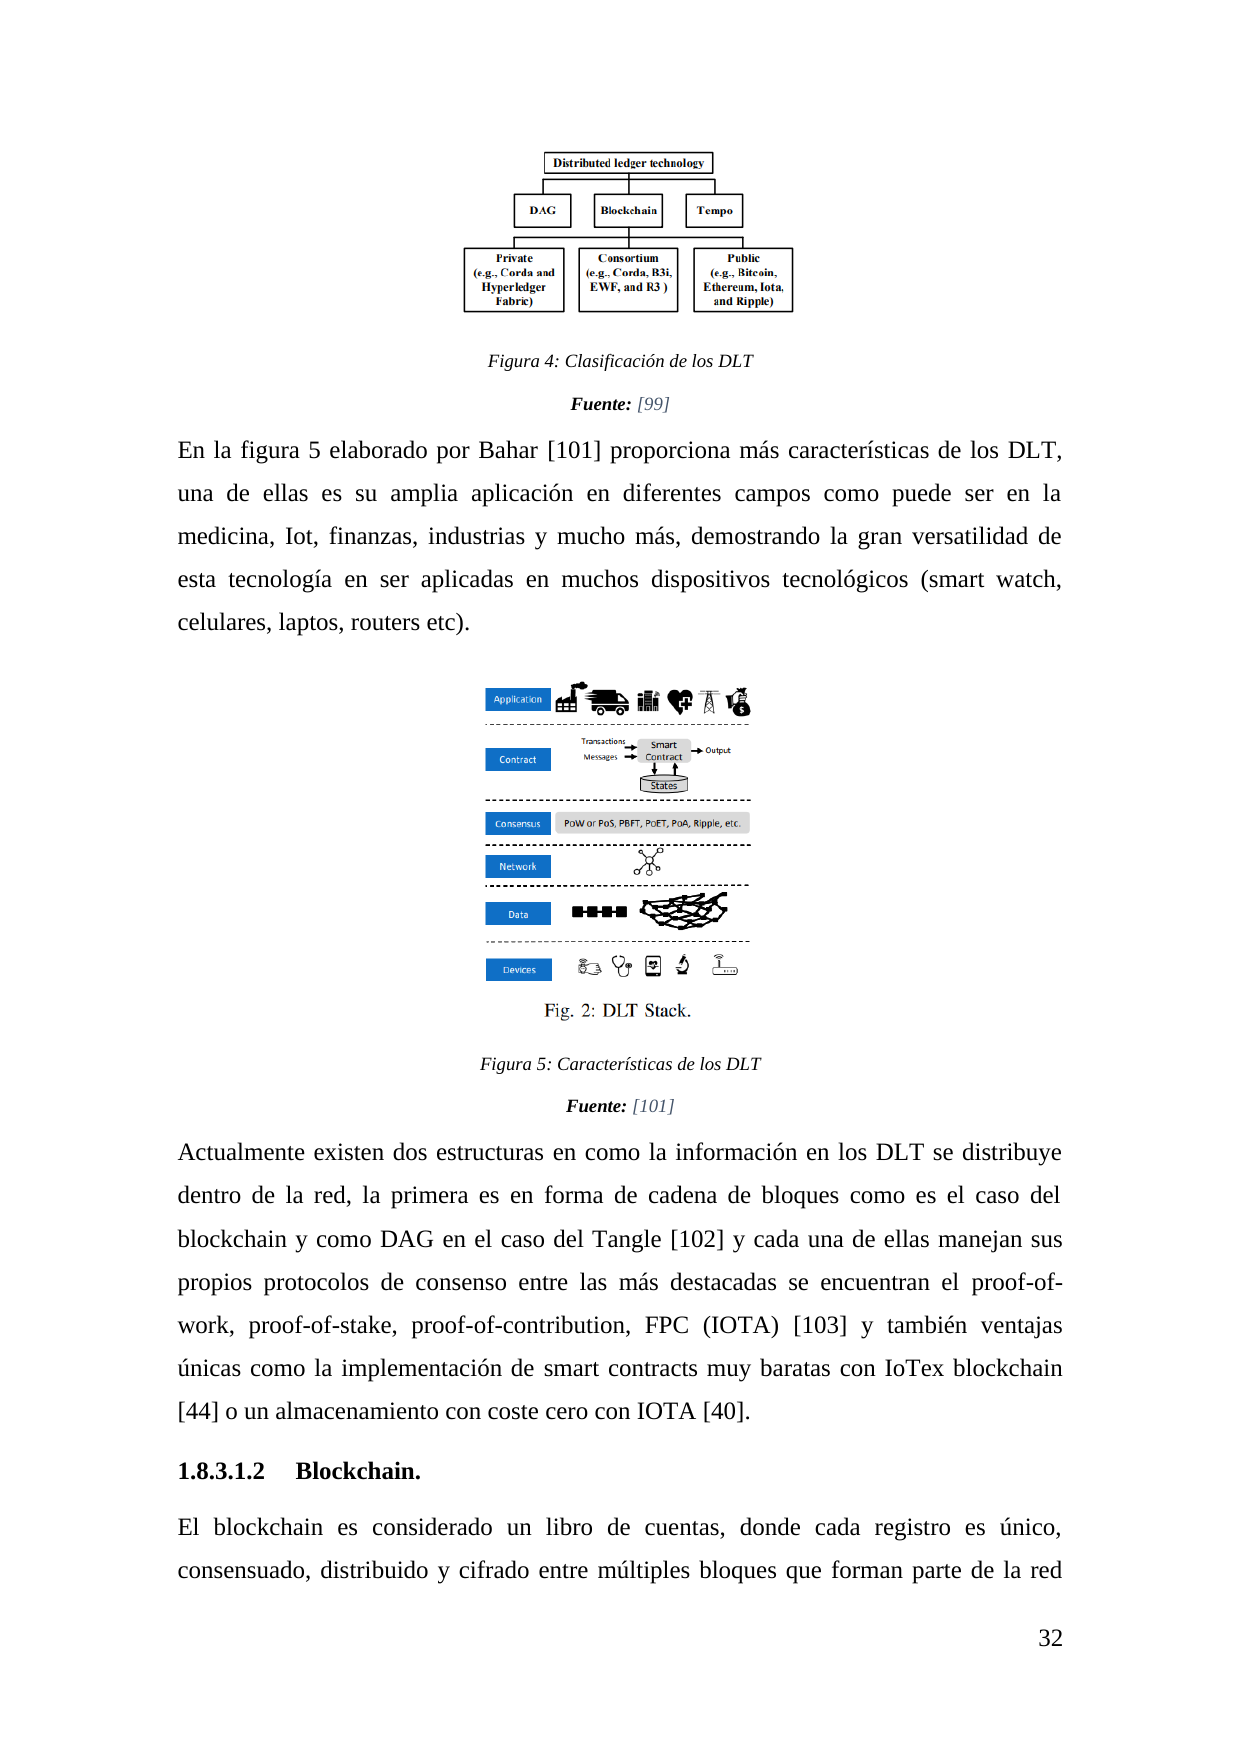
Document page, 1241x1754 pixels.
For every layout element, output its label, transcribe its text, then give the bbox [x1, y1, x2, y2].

text En la figura 5 elaborado por Bahar proporciona más características de los DLT, una de ellas es su amplia aplicación en diferentes campos como puede ser en la medicina, Iot, finanzas, industrias y mucho más, demostrando la gran versatilidad de esta tecnología en ser aplicadas en muchos dispositivos tecnológicos (smart watch, celulares, laptos, routers etc). [177, 435, 1063, 636]
list Blockchain. [177, 1456, 1063, 1485]
picture [437, 147, 803, 319]
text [177, 1512, 1063, 1583]
text Fuente: [177, 1095, 1063, 1117]
text Actualmente existen dos estructuras en como la información en los DLT se distribuye dentro de la red, la primera es en forma de cadena de bloques como es el caso del blockchain y como DAG en el caso del Tangle y cada una de ellas manejan sus propios protocolos de consenso entre las más destacadas se encuentran el proof-of-work, proof-of-stake, proof-of-contribution, FPC (IOTA) y también ventajas únicas como la implementación de smart contracts muy baratas con IoTex blockchain o un almacenamiento con coste cero con IOTA . [177, 1137, 1063, 1425]
picture [468, 667, 772, 1034]
text Fuente: [177, 392, 1063, 414]
text Figura 4: Clasificación de los DLT [177, 350, 1063, 372]
text Figura 5: Características de los DLT [177, 1053, 1063, 1074]
